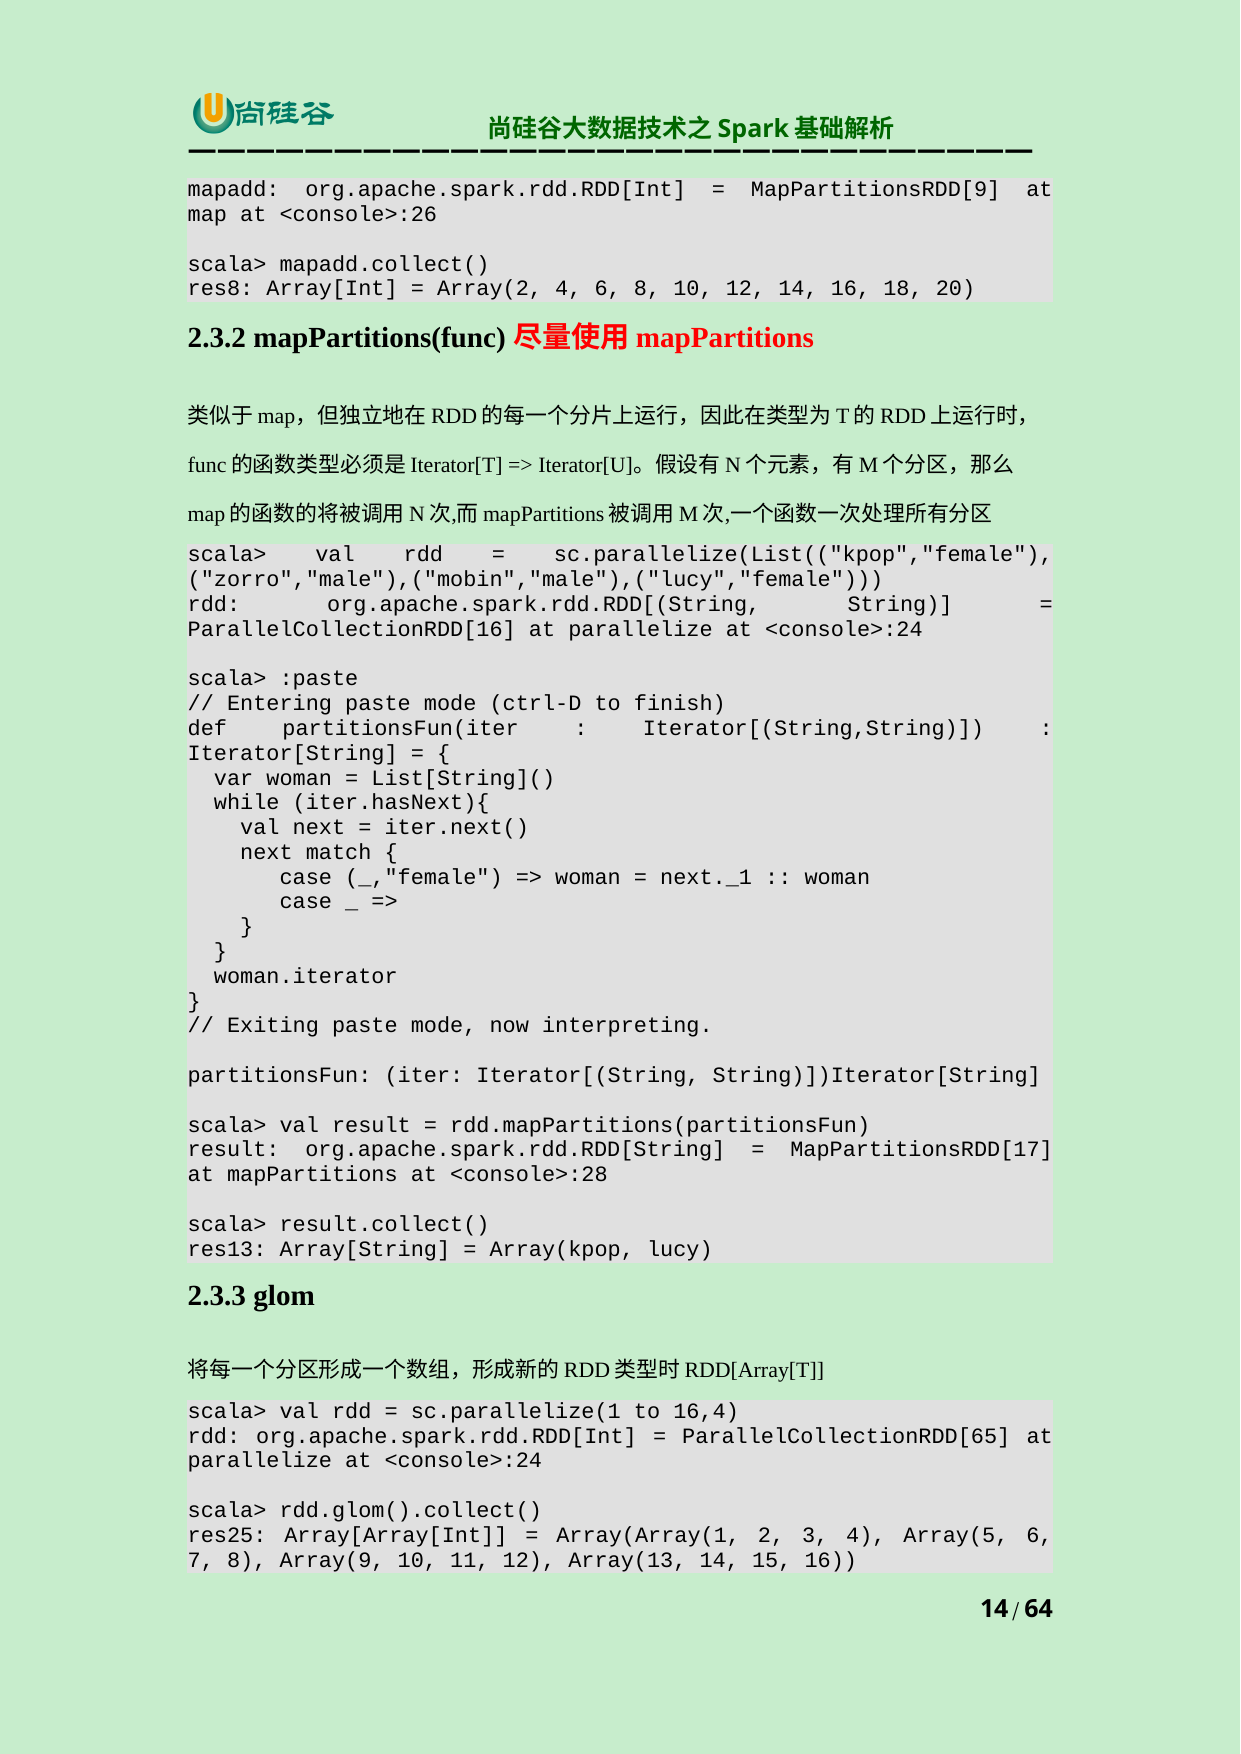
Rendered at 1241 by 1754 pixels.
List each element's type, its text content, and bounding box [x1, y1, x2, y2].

text } [187, 916, 1053, 940]
text // Exiting paste mode, now interpreting. [187, 1015, 1053, 1039]
text } [187, 990, 1053, 1015]
text scala> mapadd.collect() [187, 253, 1053, 278]
text scala> :paste [187, 668, 1053, 692]
text scala> rdd.glom().collect() [187, 1499, 1053, 1524]
picture [187, 88, 338, 138]
subtitle 2.3.3 glom [187, 1263, 1053, 1328]
text rdd: org.apache.spark.rdd.RDD[Int] = ParallelCollectionRDD[65] at parallelize at <console>:24 [187, 1425, 1053, 1474]
text res8: Array[Int] = Array(2, 4, 6, 8, 10, 12, 14, 16, 18, 20) [187, 278, 1053, 302]
text // Entering paste mode (ctrl-D to finish) [187, 692, 1053, 717]
text rdd: org.apache.spark.rdd.RDD[(String, String)] = ParallelCollectionRDD[16] at parallelize at <console>:24 [187, 593, 1053, 643]
text 类似于map，但独立地在RDD的每一个分片上运行，因此在类型为T的RDD上运行时，func的函数类型必须是Iterator[T] => Iterator[U]。假设有N个元素，有M个分区，那么map的函数的将被调用N次,而mapPartitions被调用M次,一个函数一次处理所有分区 [187, 398, 1053, 528]
text def partitionsFun(iter : Iterator[(String,String)]) : Iterator[String] = { [187, 717, 1053, 767]
text partitionsFun: (iter: Iterator[(String, String)])Iterator[String] [187, 1064, 1053, 1089]
text case (_,"female") => woman = next._1 :: woman [187, 866, 1053, 891]
subtitle 2.3.2 mapPartitions(func) 尽量使用mapPartitions [187, 302, 1053, 367]
text case _ => [187, 891, 1053, 916]
text woman.iterator [187, 965, 1053, 990]
text mapadd: org.apache.spark.rdd.RDD[Int] = MapPartitionsRDD[9] at map at <console>:26 [187, 178, 1053, 228]
text while (iter.hasNext){ [187, 792, 1053, 816]
text res25: Array[Array[Int]] = Array(Array(1, 2, 3, 4), Array(5, 6, 7, 8), Array(9, 10, 11, 12), Array(13, 14, 15, 16)) [187, 1524, 1053, 1573]
text scala> val rdd = sc.parallelize(1 to 16,4) [187, 1400, 1053, 1425]
text val next = iter.next() [187, 816, 1053, 841]
text } [187, 940, 1053, 965]
text scala> result.collect() [187, 1213, 1053, 1238]
text scala> val result = rdd.mapPartitions(partitionsFun) [187, 1114, 1053, 1139]
text scala> val rdd = sc.parallelize(List(("kpop","female"),("zorro","male"),("mobin","male"),("lucy","female"))) [187, 544, 1053, 593]
text var woman = List[String]() [187, 767, 1053, 792]
text res13: Array[String] = Array(kpop, lucy) [187, 1238, 1053, 1263]
text next match { [187, 841, 1053, 866]
text 将每一个分区形成一个数组，形成新的RDD类型时RDD[Array[T]] [187, 1352, 1053, 1384]
text result: org.apache.spark.rdd.RDD[String] = MapPartitionsRDD[17] at mapPartitions at <console>:28 [187, 1139, 1053, 1188]
